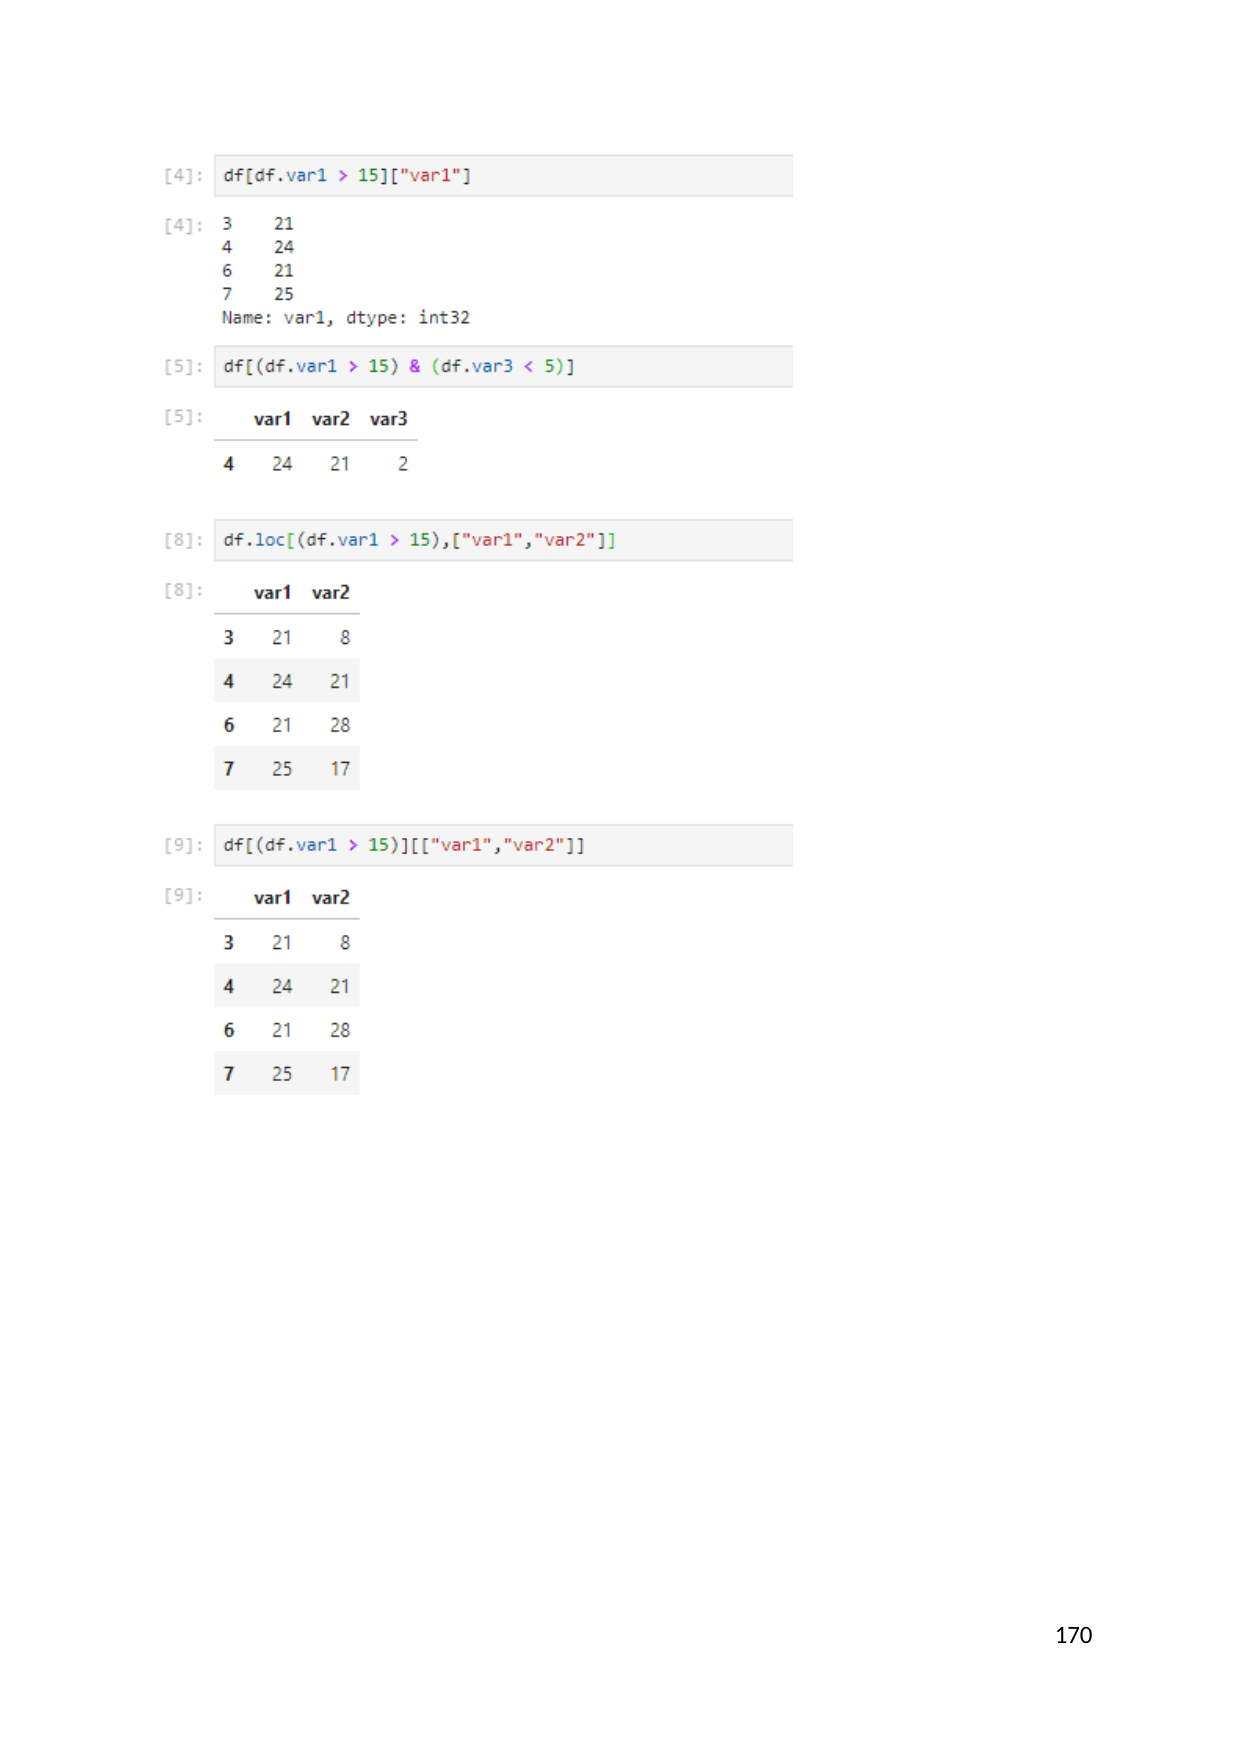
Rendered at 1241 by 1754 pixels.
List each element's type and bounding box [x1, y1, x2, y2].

picture [147, 147, 793, 1117]
